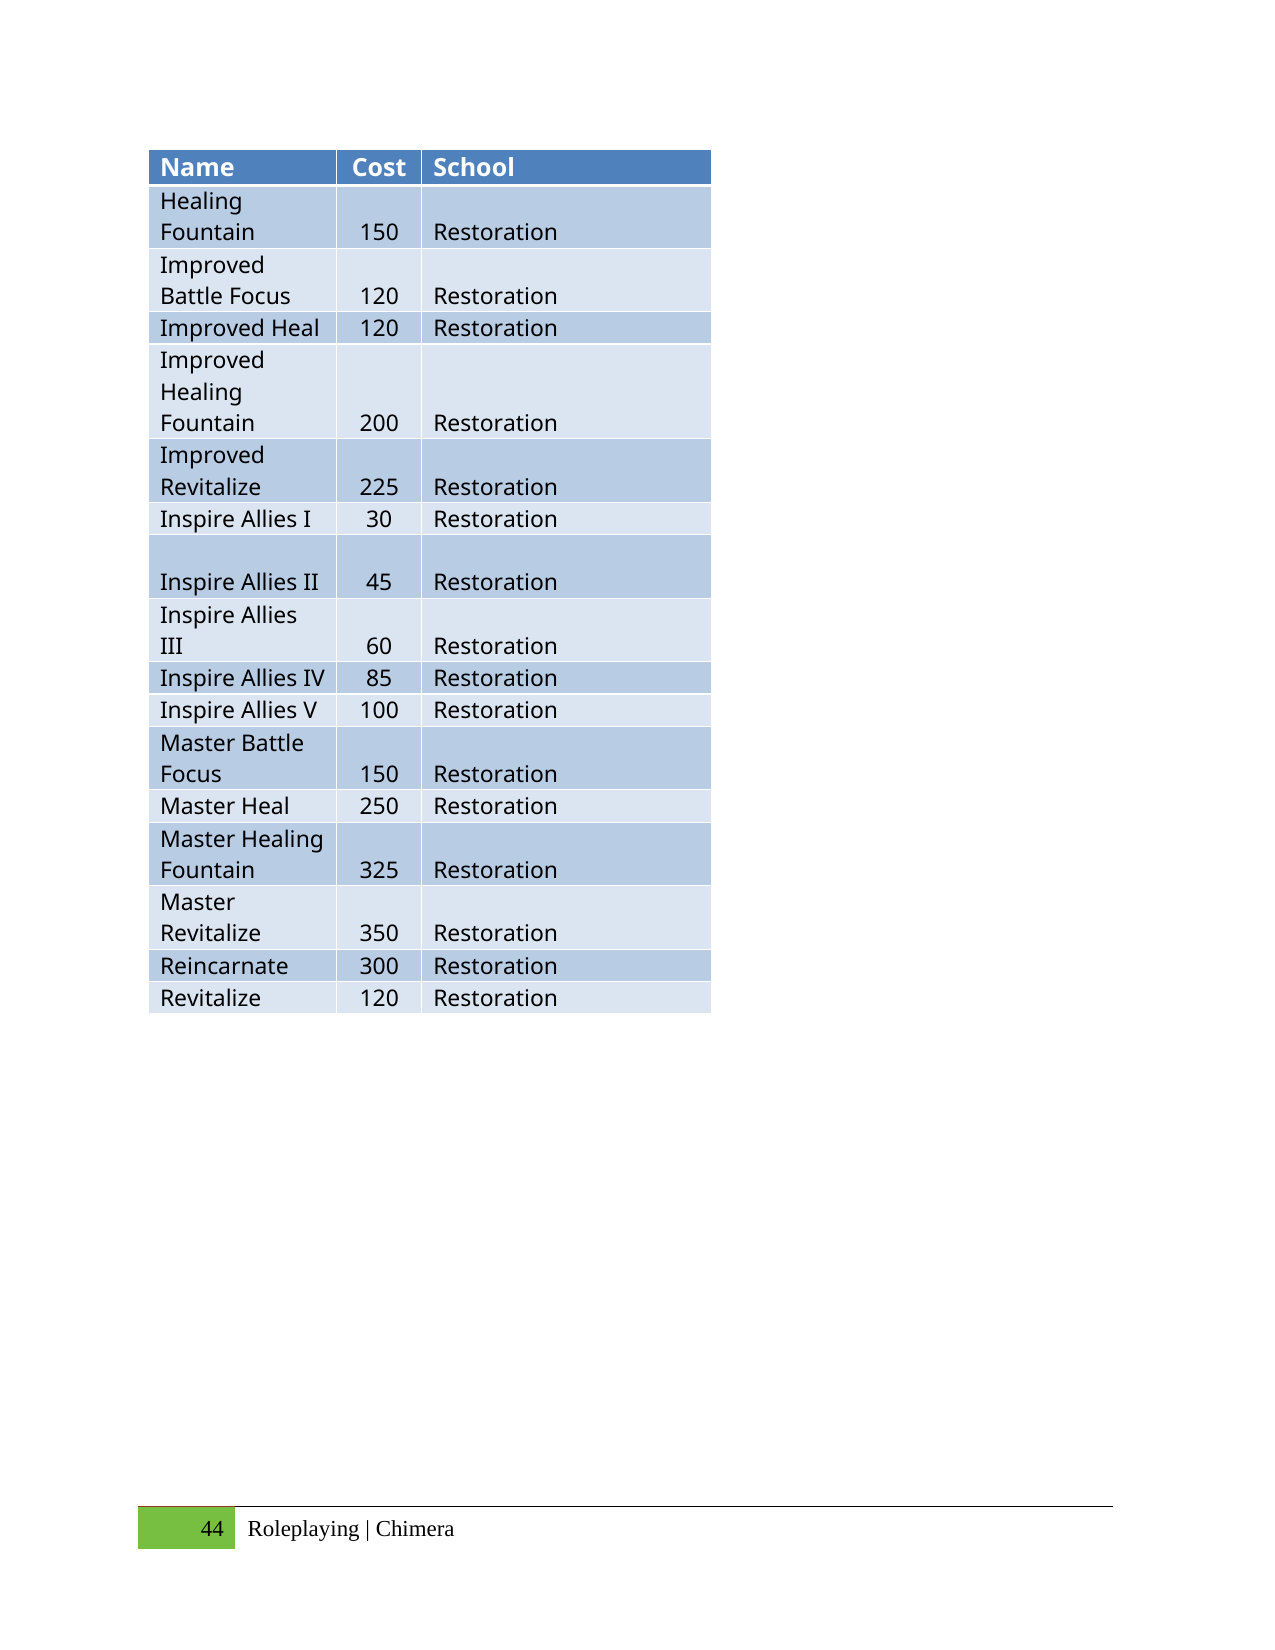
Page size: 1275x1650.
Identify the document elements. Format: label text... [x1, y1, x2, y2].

table_cell 120 [337, 982, 421, 1013]
table_cell Restoration [422, 950, 711, 981]
table_cell Restoration [422, 187, 711, 248]
table_cell Inspire Allies IV [149, 662, 336, 693]
table_cell 30 [337, 503, 421, 534]
table_cell Restoration [422, 599, 711, 661]
table_cell Master Revitalize [149, 886, 336, 949]
table_cell 325 [337, 823, 421, 885]
table_cell Improved Healing Fountain [149, 345, 336, 438]
table_cell Improved Battle Focus [149, 249, 336, 311]
table_cell 150 [337, 727, 421, 789]
table_cell Restoration [422, 727, 711, 789]
table_cell Restoration [422, 439, 711, 502]
table_cell 200 [337, 345, 421, 438]
table_cell Reincarnate [149, 950, 336, 981]
table_cell Inspire Allies II [149, 535, 336, 598]
table_cell Restoration [422, 790, 711, 822]
table_cell Improved Heal [149, 312, 336, 343]
table_cell Improved Revitalize [149, 439, 336, 502]
table_cell Inspire Allies I [149, 503, 336, 534]
table_cell 300 [337, 950, 421, 981]
table_cell Restoration [422, 345, 711, 438]
table_cell Inspire Allies V [149, 695, 336, 726]
table_cell Revitalize [149, 982, 336, 1013]
table_cell 120 [337, 249, 421, 311]
table_cell 85 [337, 662, 421, 693]
table_cell Restoration [422, 695, 711, 726]
table_cell 150 [337, 187, 421, 248]
table_header School [422, 150, 711, 184]
table_cell 250 [337, 790, 421, 822]
table_cell 350 [337, 886, 421, 949]
table_cell Master Healing Fountain [149, 823, 336, 885]
table_cell Restoration [422, 886, 711, 949]
table_cell Restoration [422, 503, 711, 534]
table_cell 45 [337, 535, 421, 598]
table_cell 225 [337, 439, 421, 502]
table_cell Restoration [422, 312, 711, 343]
table_cell 60 [337, 599, 421, 661]
table_cell Restoration [422, 982, 711, 1013]
table_cell Healing Fountain [149, 187, 336, 248]
table_cell Restoration [422, 535, 711, 598]
table_cell Restoration [422, 823, 711, 885]
table_cell 120 [337, 312, 421, 343]
table_cell Restoration [422, 662, 711, 693]
table_cell Inspire Allies III [149, 599, 336, 661]
table_cell Restoration [422, 249, 711, 311]
table_cell Master Battle Focus [149, 727, 336, 789]
table_cell 100 [337, 695, 421, 726]
table_header Cost [337, 150, 421, 184]
table_header Name [149, 150, 336, 184]
table_cell Master Heal [149, 790, 336, 822]
